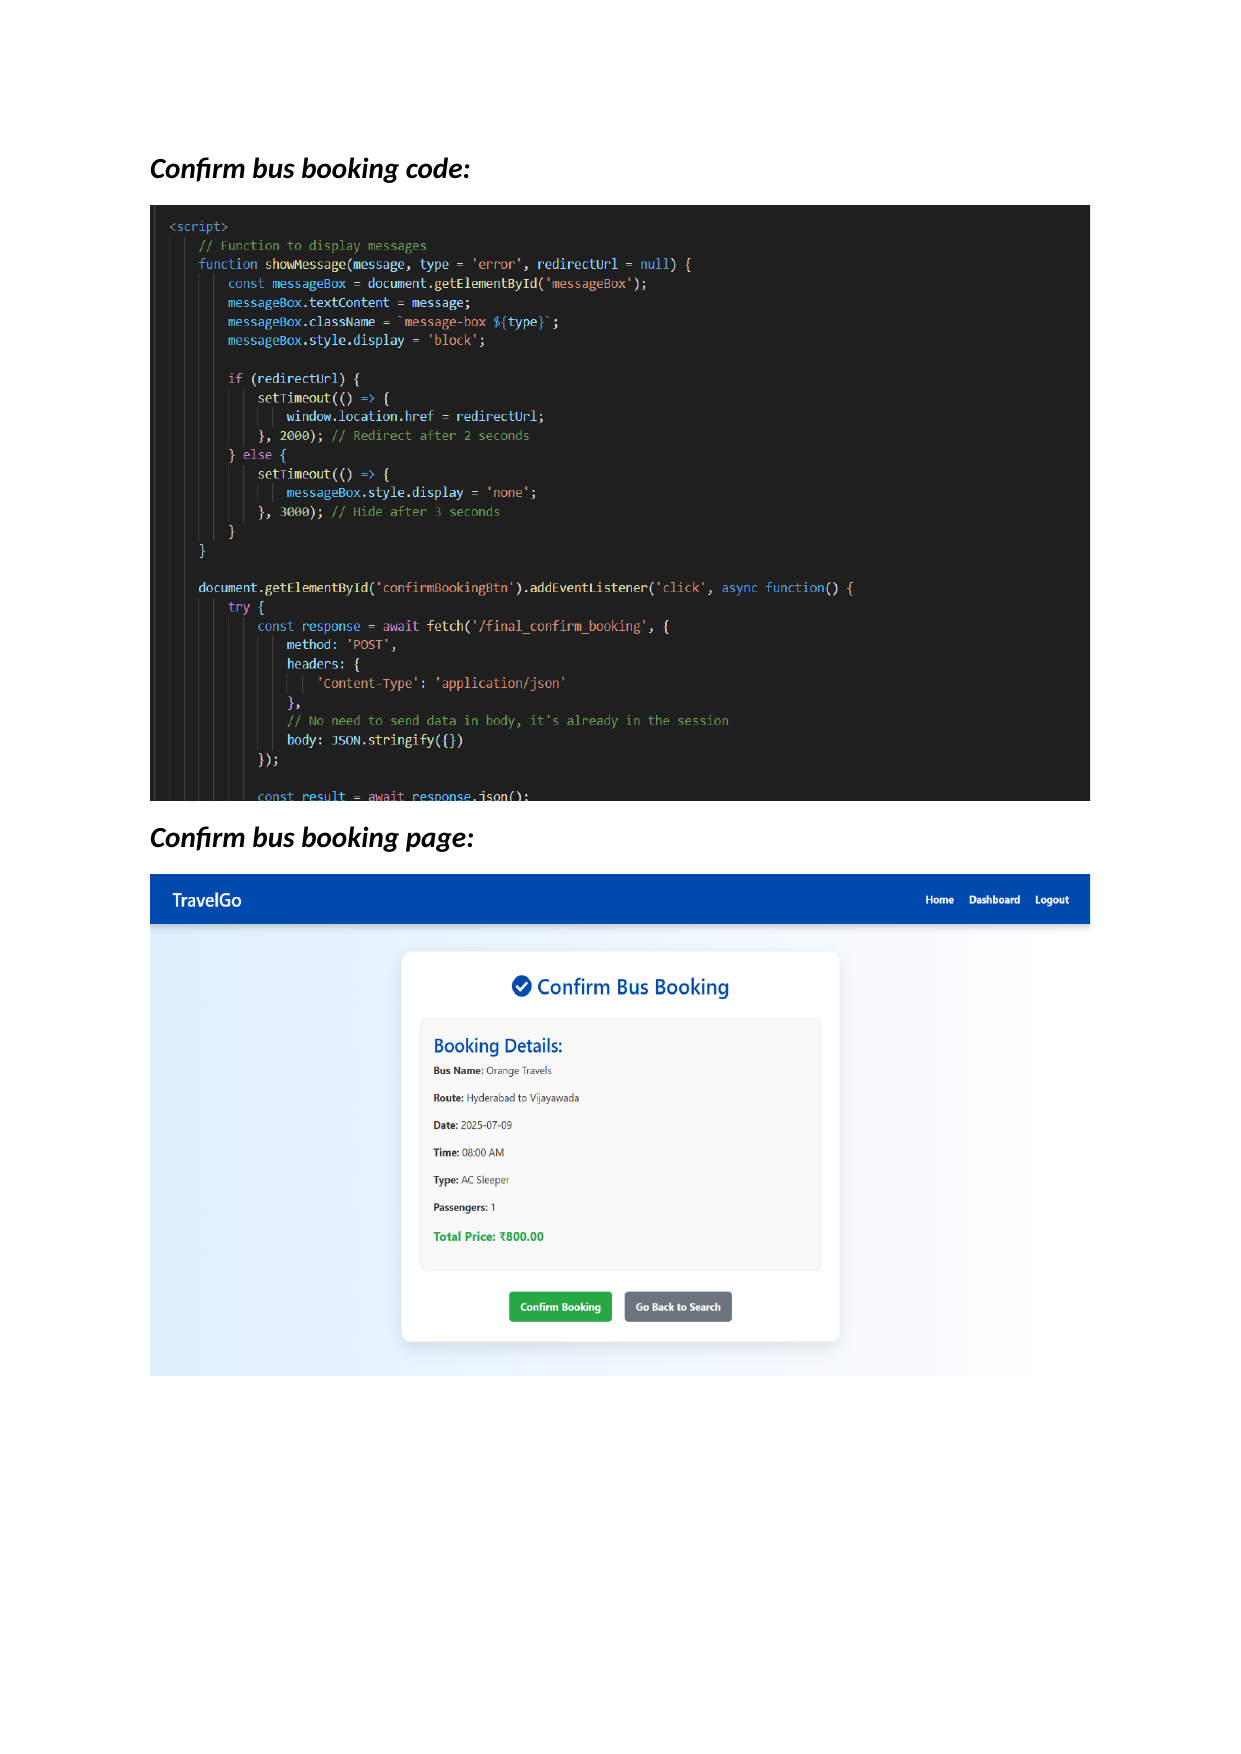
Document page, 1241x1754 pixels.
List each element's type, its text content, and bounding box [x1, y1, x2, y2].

text Confirm bus booking code: [150, 150, 1090, 186]
text Confirm bus booking page: [150, 819, 1090, 855]
picture [150, 205, 1091, 801]
picture [150, 874, 1091, 1376]
